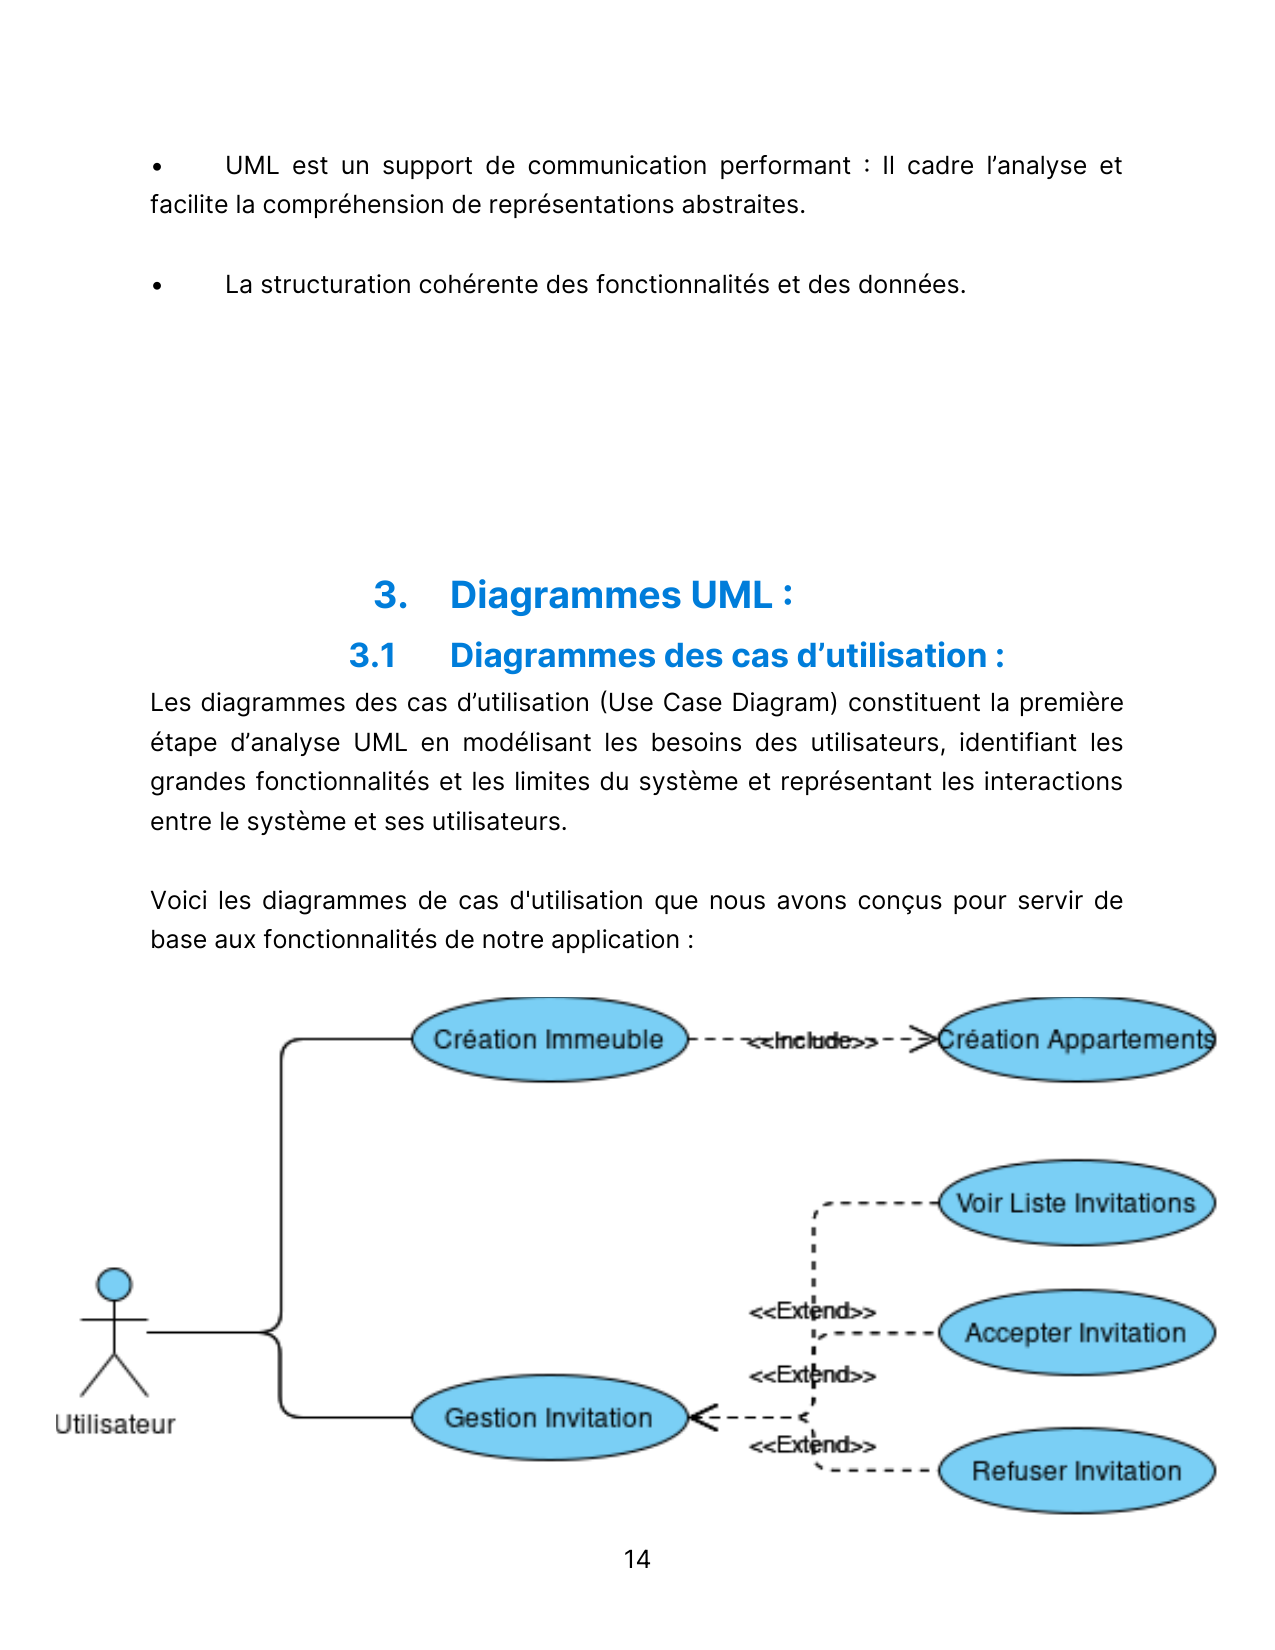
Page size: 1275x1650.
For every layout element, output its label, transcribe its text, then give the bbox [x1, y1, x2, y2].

text • UML est un support de communication performant : Il cadre l’analyse et facilite la compréhension de représentations abstraites. [150, 150, 1125, 220]
text Voici les diagrammes de cas d'utilisation que nous avons conçus pour servir de base aux fonctionnalités de notre application : [150, 885, 1125, 955]
subtitle Diagrammes UML : [299, 572, 1076, 617]
text Les diagrammes des cas d’utilisation (Use Case Diagram) constituent la première étape d’analyse UML en modélisant les besoins des utilisateurs, identifiant les grandes fonctionnalités et les limites du système et représentant les interactions entre le système et ses utilisateurs. [150, 688, 1125, 836]
subtitle 3.1 Diagrammes des cas d’utilisation : [274, 635, 1125, 676]
picture [56, 997, 1219, 1517]
text • La structuration cohérente des fonctionnalités et des données. [150, 269, 1125, 299]
